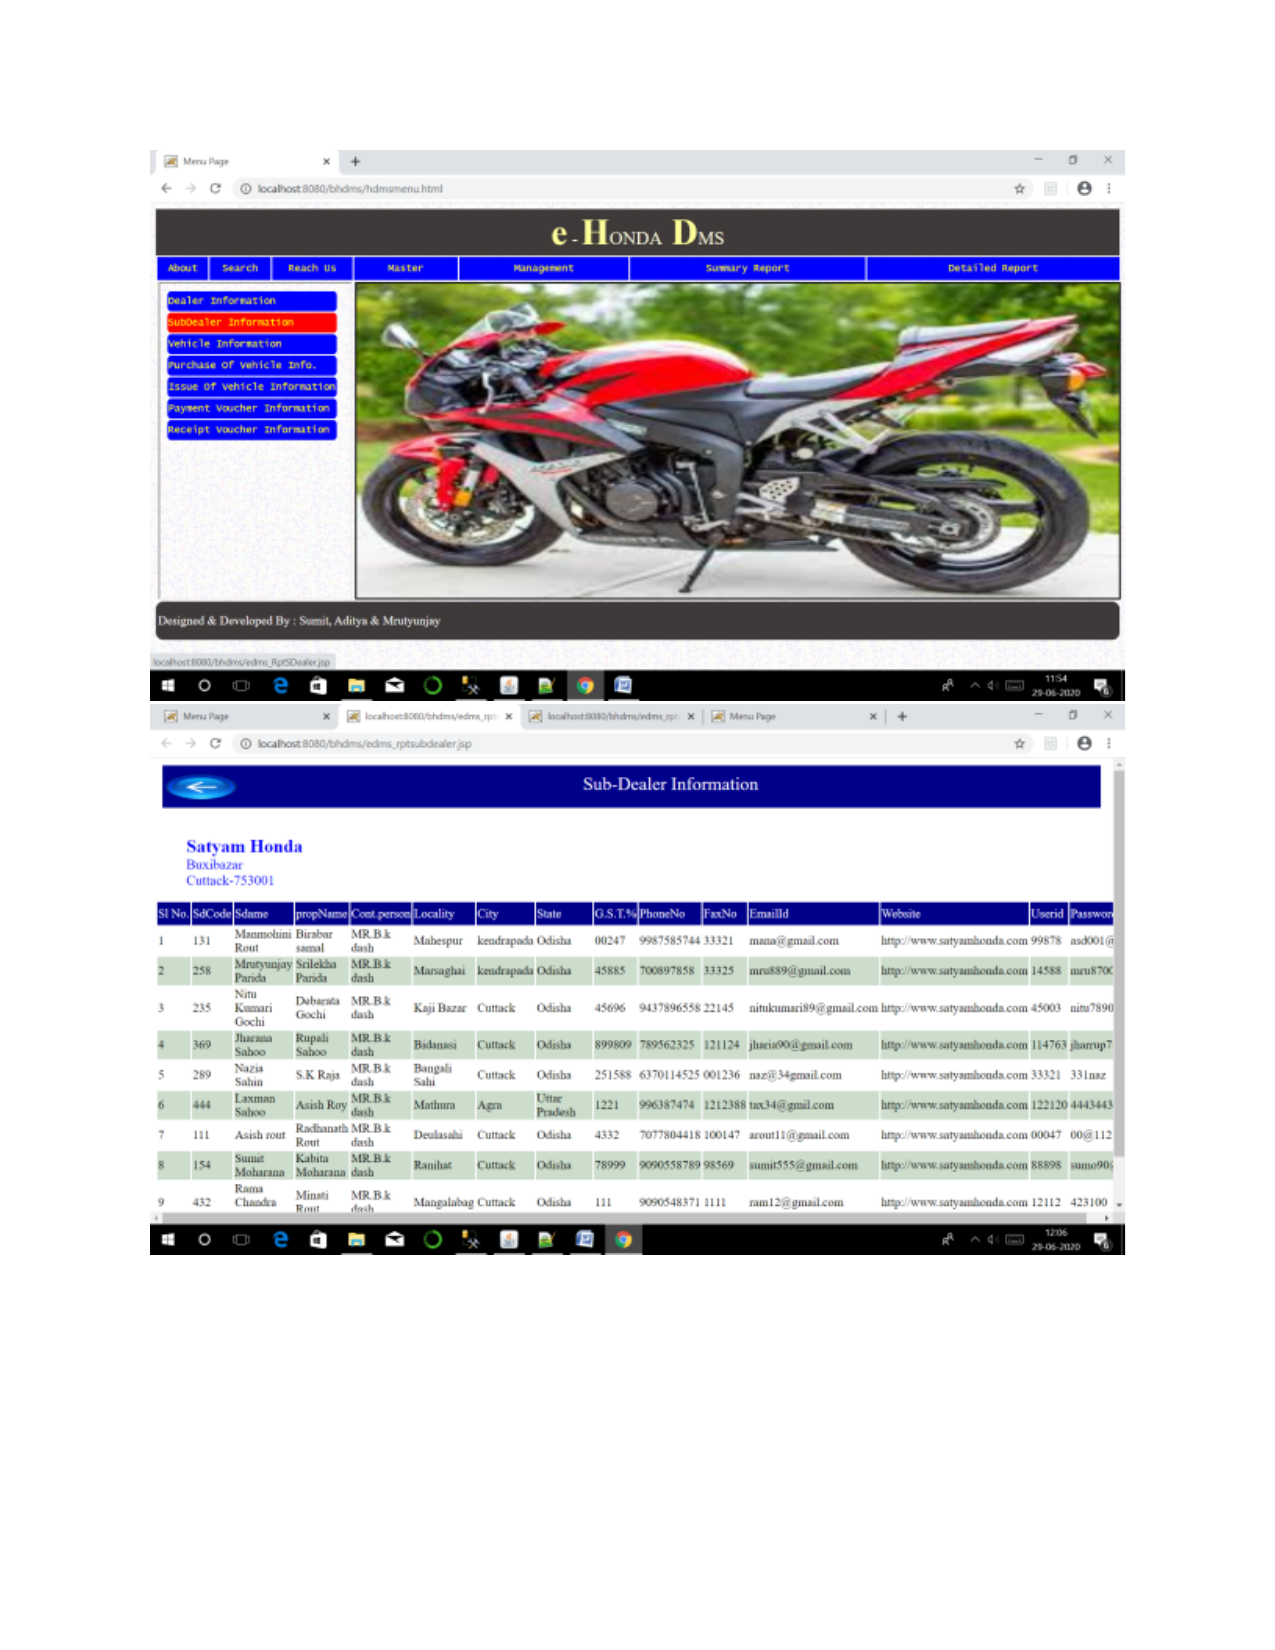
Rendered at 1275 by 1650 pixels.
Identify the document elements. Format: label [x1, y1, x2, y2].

picture [150, 704, 1125, 1255]
picture [150, 150, 1125, 701]
